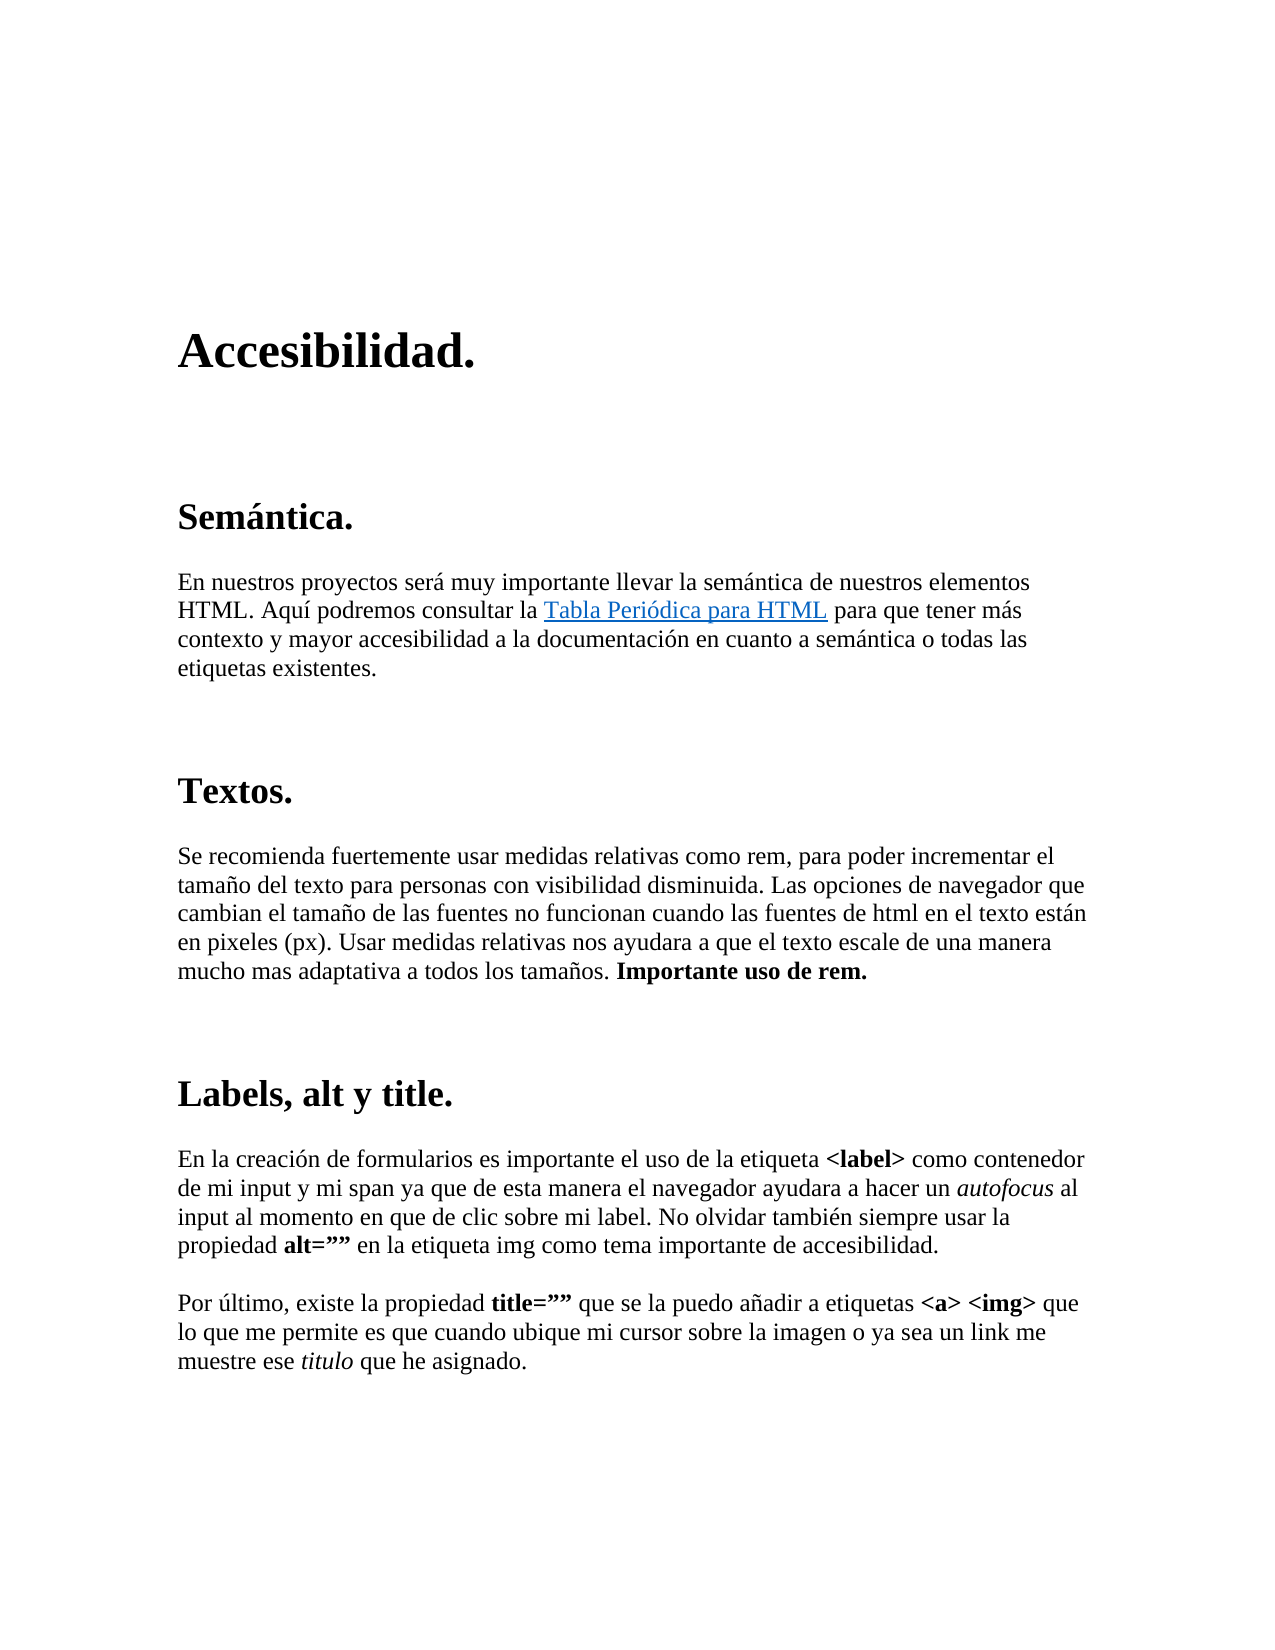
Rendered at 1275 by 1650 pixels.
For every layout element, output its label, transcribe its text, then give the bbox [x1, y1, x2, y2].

text En nuestros proyectos será muy importante llevar la semántica de nuestros elementos HTML. Aquí podremos consultar la Tabla Periódica para HTML para que tener más contexto y mayor accesibilidad a la documentación en cuanto a semántica o todas las etiquetas existentes. [177, 567, 1098, 682]
text Accesibilidad. [177, 321, 1098, 378]
text Semántica. [177, 494, 1098, 537]
text Se recomienda fuertemente usar medidas relativas como rem, para poder incrementar el tamaño del texto para personas con visibilidad disminuida. Las opciones de navegador que cambian el tamaño de las fuentes no funcionan cuando las fuentes de html en el texto están en pixeles (px). Usar medidas relativas nos ayudara a que el texto escale de una manera mucho mas adaptativa a todos los tamaños. Importante uso de rem. [177, 841, 1098, 985]
text En la creación de formularios es importante el uso de la etiqueta <label> como contenedor de mi input y mi span ya que de esta manera el navegador ayudara a hacer un autofocus al input al momento en que de clic sobre mi label. No olvidar también siempre usar la propiedad alt=”” en la etiqueta img como tema importante de accesibilidad. [177, 1144, 1098, 1259]
text Por último, existe la propiedad title=”” que se la puedo añadir a etiquetas <a> <img> que lo que me permite es que cuando ubique mi cursor sobre la imagen o ya sea un link me muestre ese titulo que he asignado. [177, 1288, 1098, 1374]
text Labels, alt y title. [177, 1072, 1098, 1115]
text Textos. [177, 769, 1098, 812]
